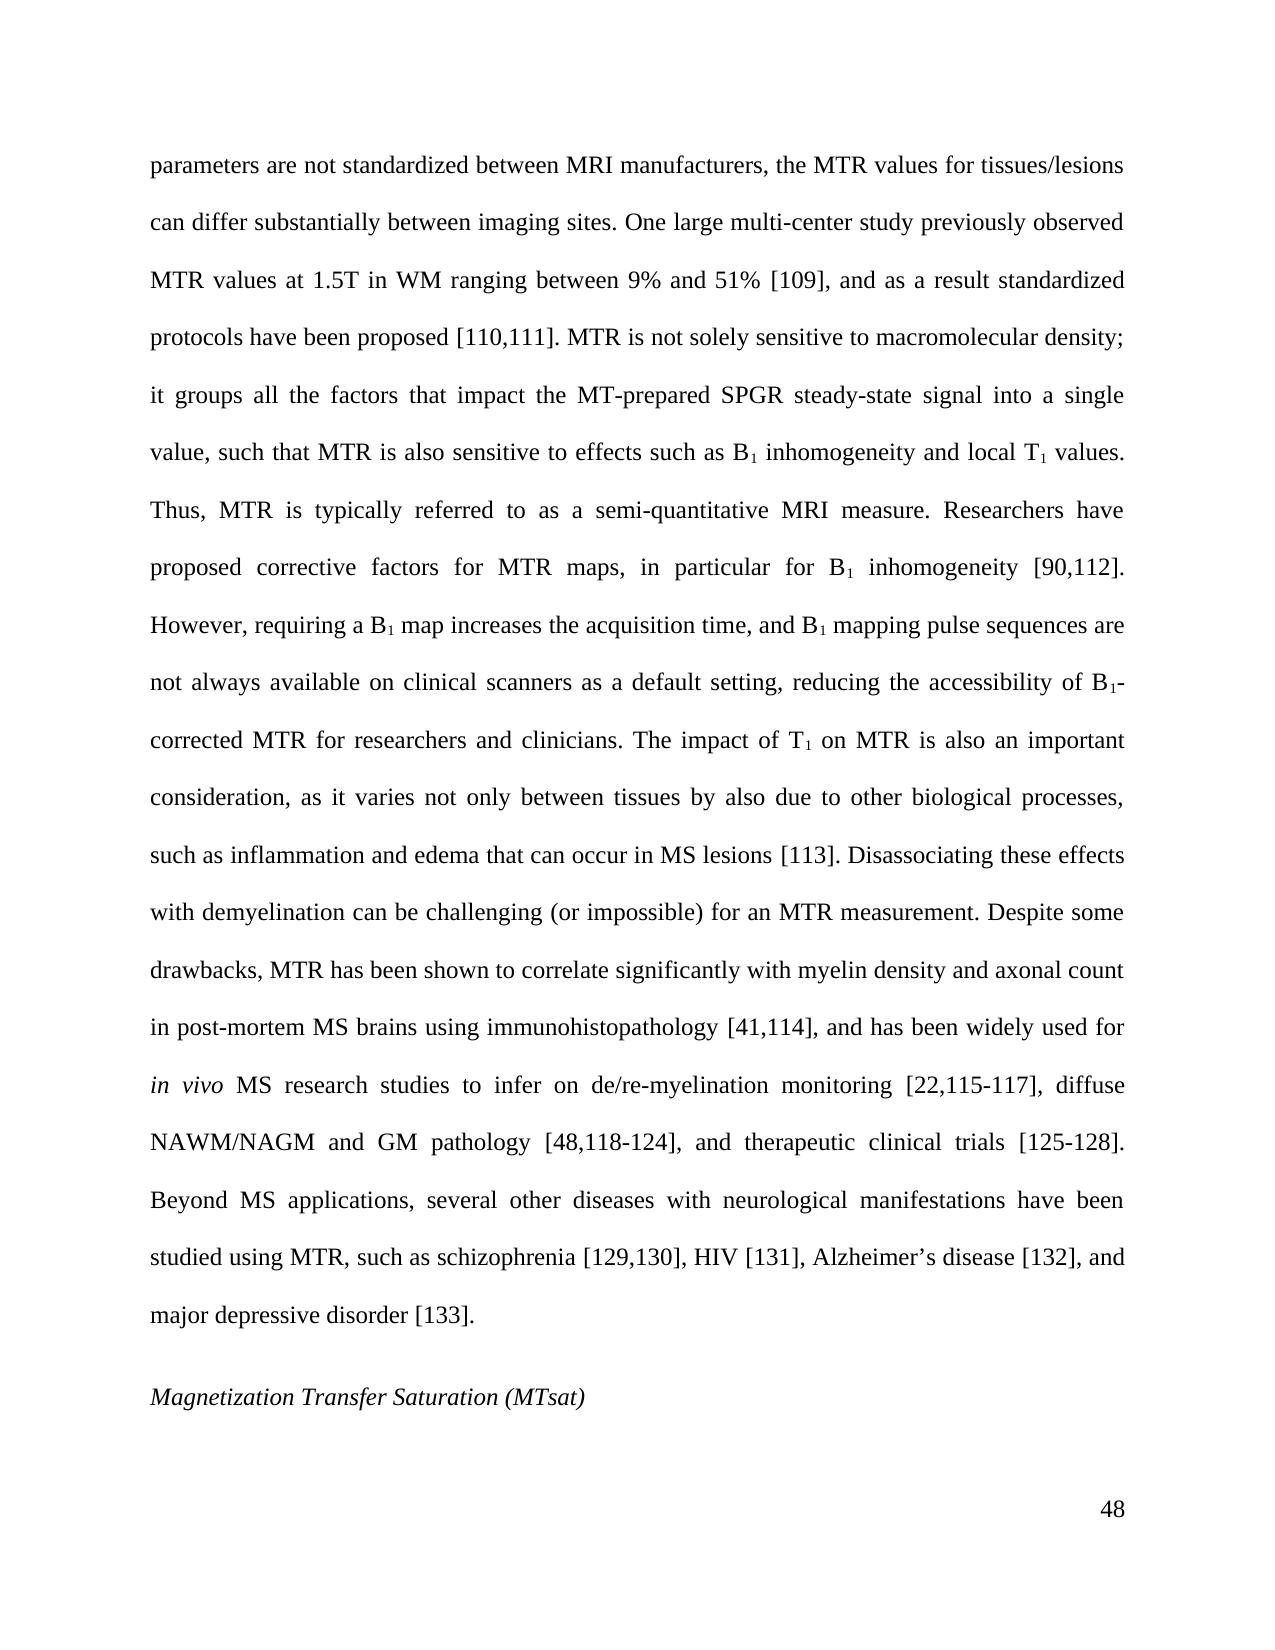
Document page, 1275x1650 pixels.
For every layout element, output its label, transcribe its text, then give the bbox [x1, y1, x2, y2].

text Magnetization Transfer Saturation (MTsat) [150, 1382, 1125, 1411]
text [150, 150, 1125, 1329]
